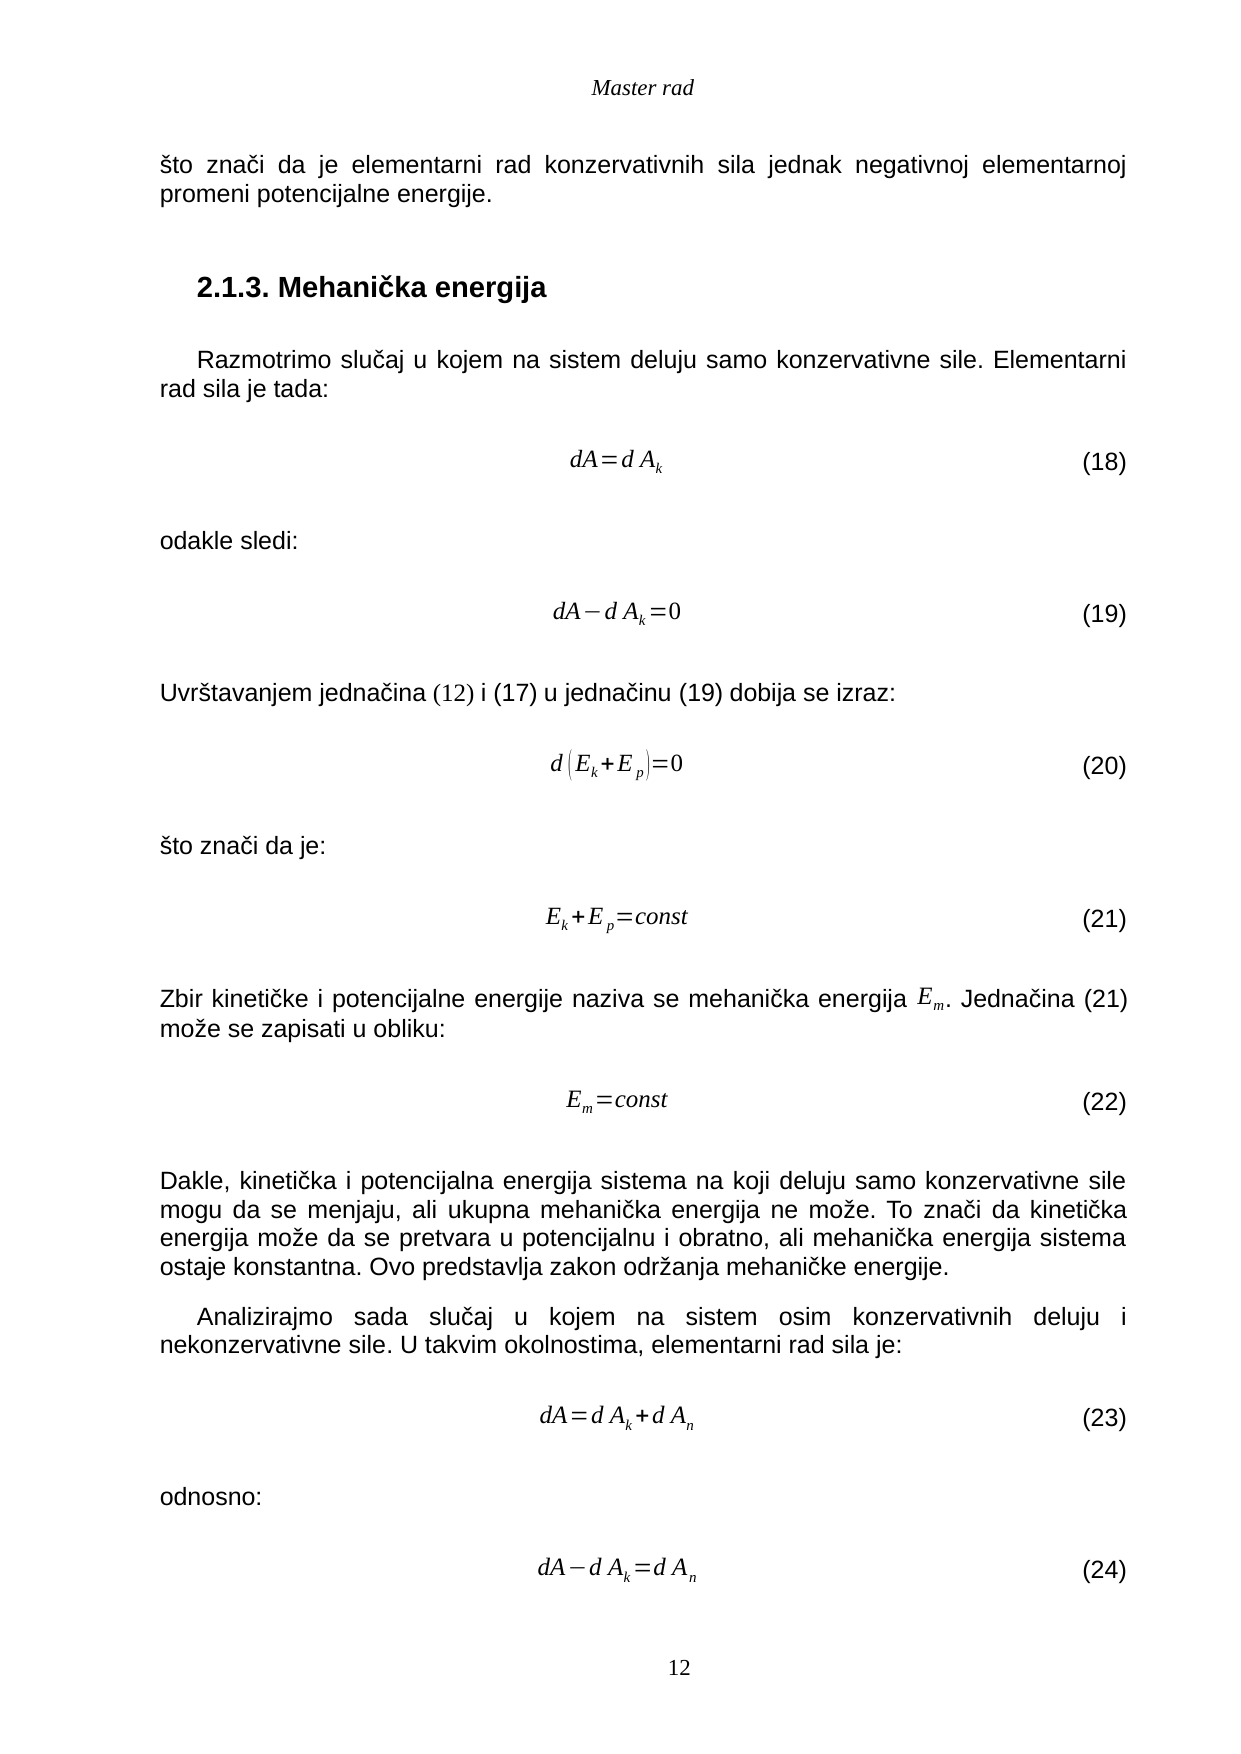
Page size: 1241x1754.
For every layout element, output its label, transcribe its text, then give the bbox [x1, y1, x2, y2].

subtitle Mehanička energija [197, 270, 1128, 303]
text Zbir kinetičke i potencijalne energije naziva se mehanička energija . Jednačina (21) može se zapisati u obliku: [159, 983, 1128, 1043]
text što znači da je elementarni rad konzervativnih sila jednak negativnoj elementarnoj promeni potencijalne energije. [159, 150, 1128, 207]
text odnosno: [159, 1482, 1128, 1511]
text Analizirajmo sada slučaj u kojem na sistem osim konzervativnih deluju i nekonzervativne sile. U takvim okolnostima, elementarni rad sila je: [159, 1302, 1128, 1359]
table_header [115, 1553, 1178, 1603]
text odakle sledi: [159, 526, 1128, 554]
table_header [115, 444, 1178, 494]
text Razmotrimo slučaj u kojem na sistem deluju samo konzervativne sile. Elementarni rad sila je tada: [159, 345, 1128, 403]
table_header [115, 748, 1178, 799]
text Uvrštavanjem jednačina (12) i (17) u jednačinu (19) dobija se izraz: [159, 678, 1128, 707]
text što znači da je: [159, 831, 1128, 859]
text Dakle, kinetička i potencijalna energija sistema na koji deluju samo konzervativne sile mogu da se menjaju, ali ukupna mehanička energija ne može. To znači da kinetička energija može da se pretvara u potencijalnu i obratno, ali mehanička energija sistema ostaje konstantna. Ovo predstavlja zakon održanja mehaničke energije. [159, 1166, 1128, 1281]
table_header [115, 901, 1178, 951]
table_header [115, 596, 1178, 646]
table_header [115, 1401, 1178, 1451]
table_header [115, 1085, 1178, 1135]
